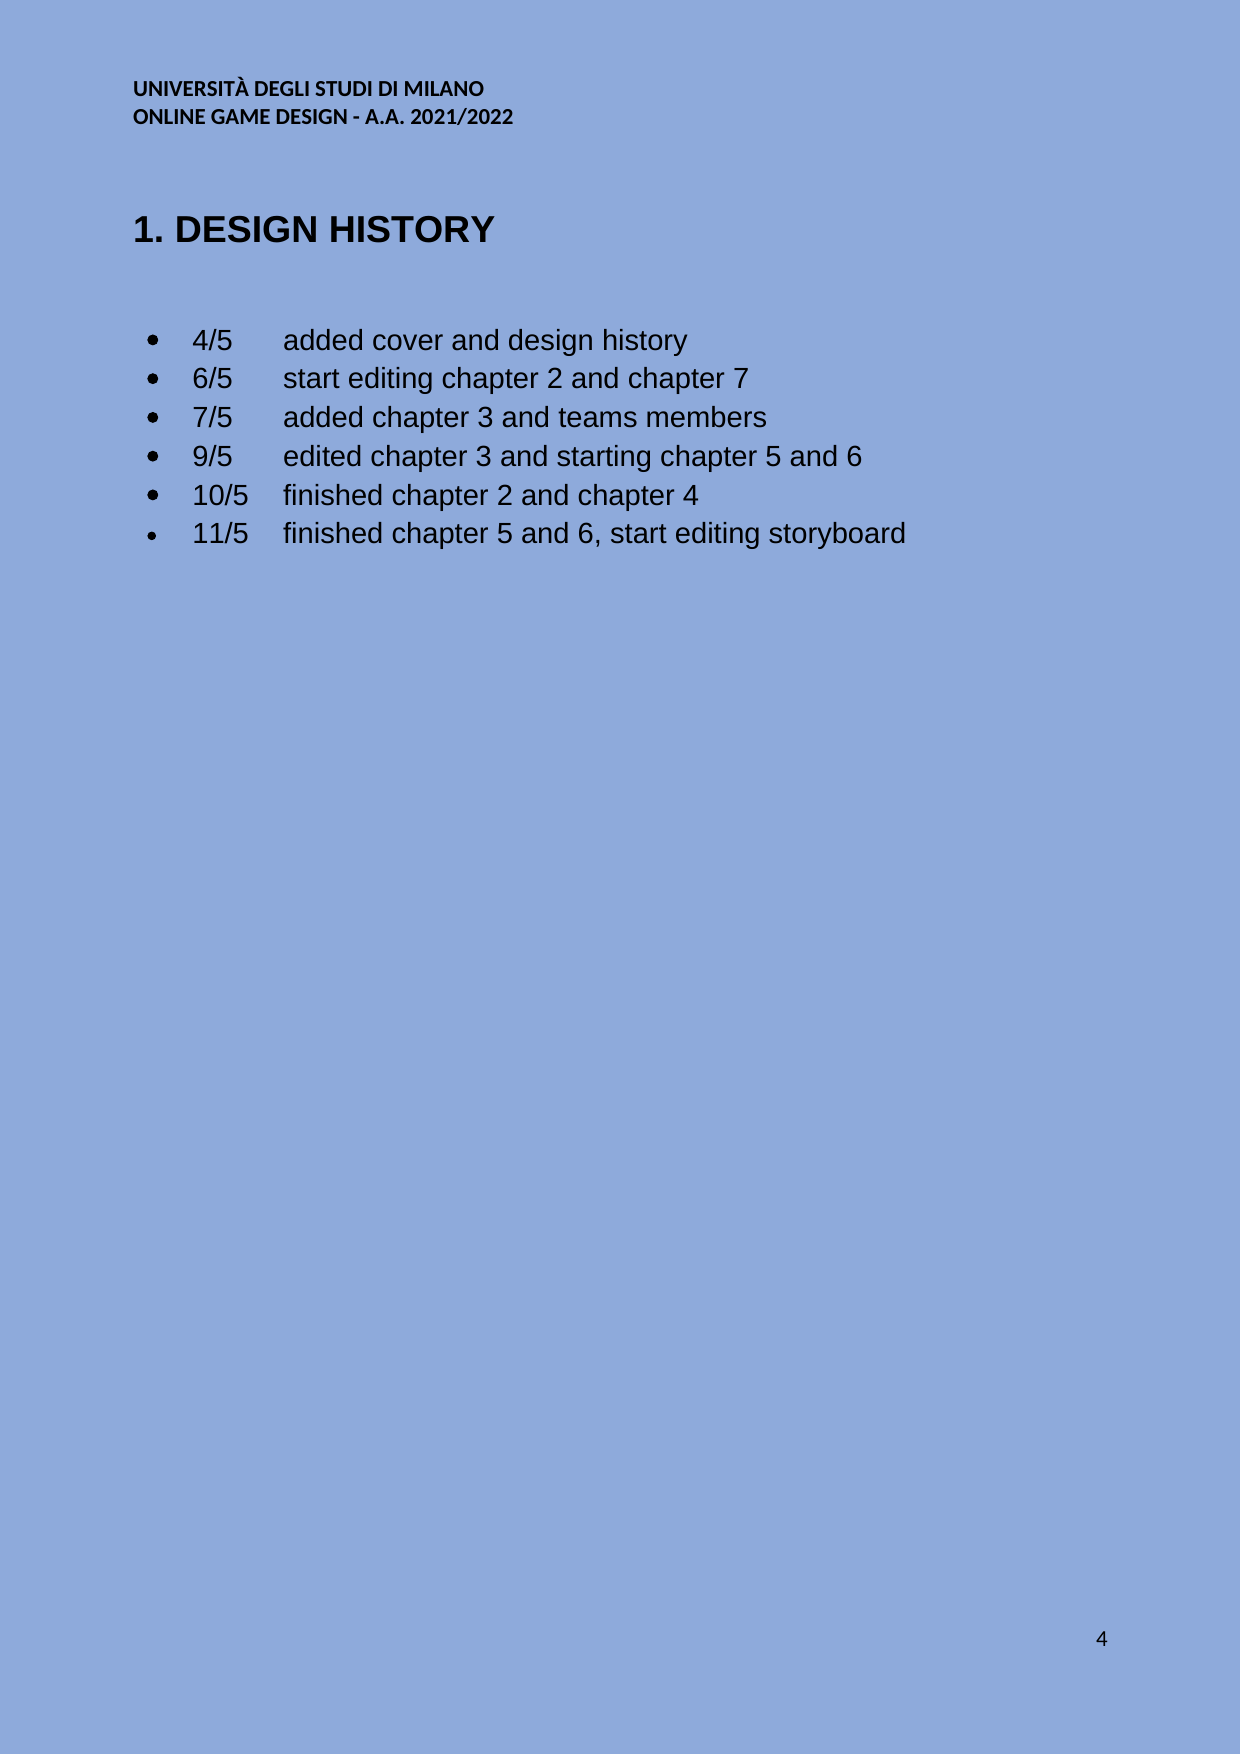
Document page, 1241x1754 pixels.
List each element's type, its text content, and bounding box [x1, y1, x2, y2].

list 9/5 edited chapter 3 and starting chapter 5 and 6 [148, 439, 1107, 473]
list 6/5 start editing chapter 2 and chapter 7 [148, 361, 1107, 395]
text 1. DESIGN HISTORY [133, 207, 1107, 250]
list 11/5 finished chapter 5 and 6, start editing storyboard [148, 516, 1107, 550]
list 7/5 added chapter 3 and teams members [148, 400, 1107, 434]
list 10/5 finished chapter 2 and chapter 4 [148, 478, 1107, 511]
list 4/5 added cover and design history [148, 323, 1107, 356]
